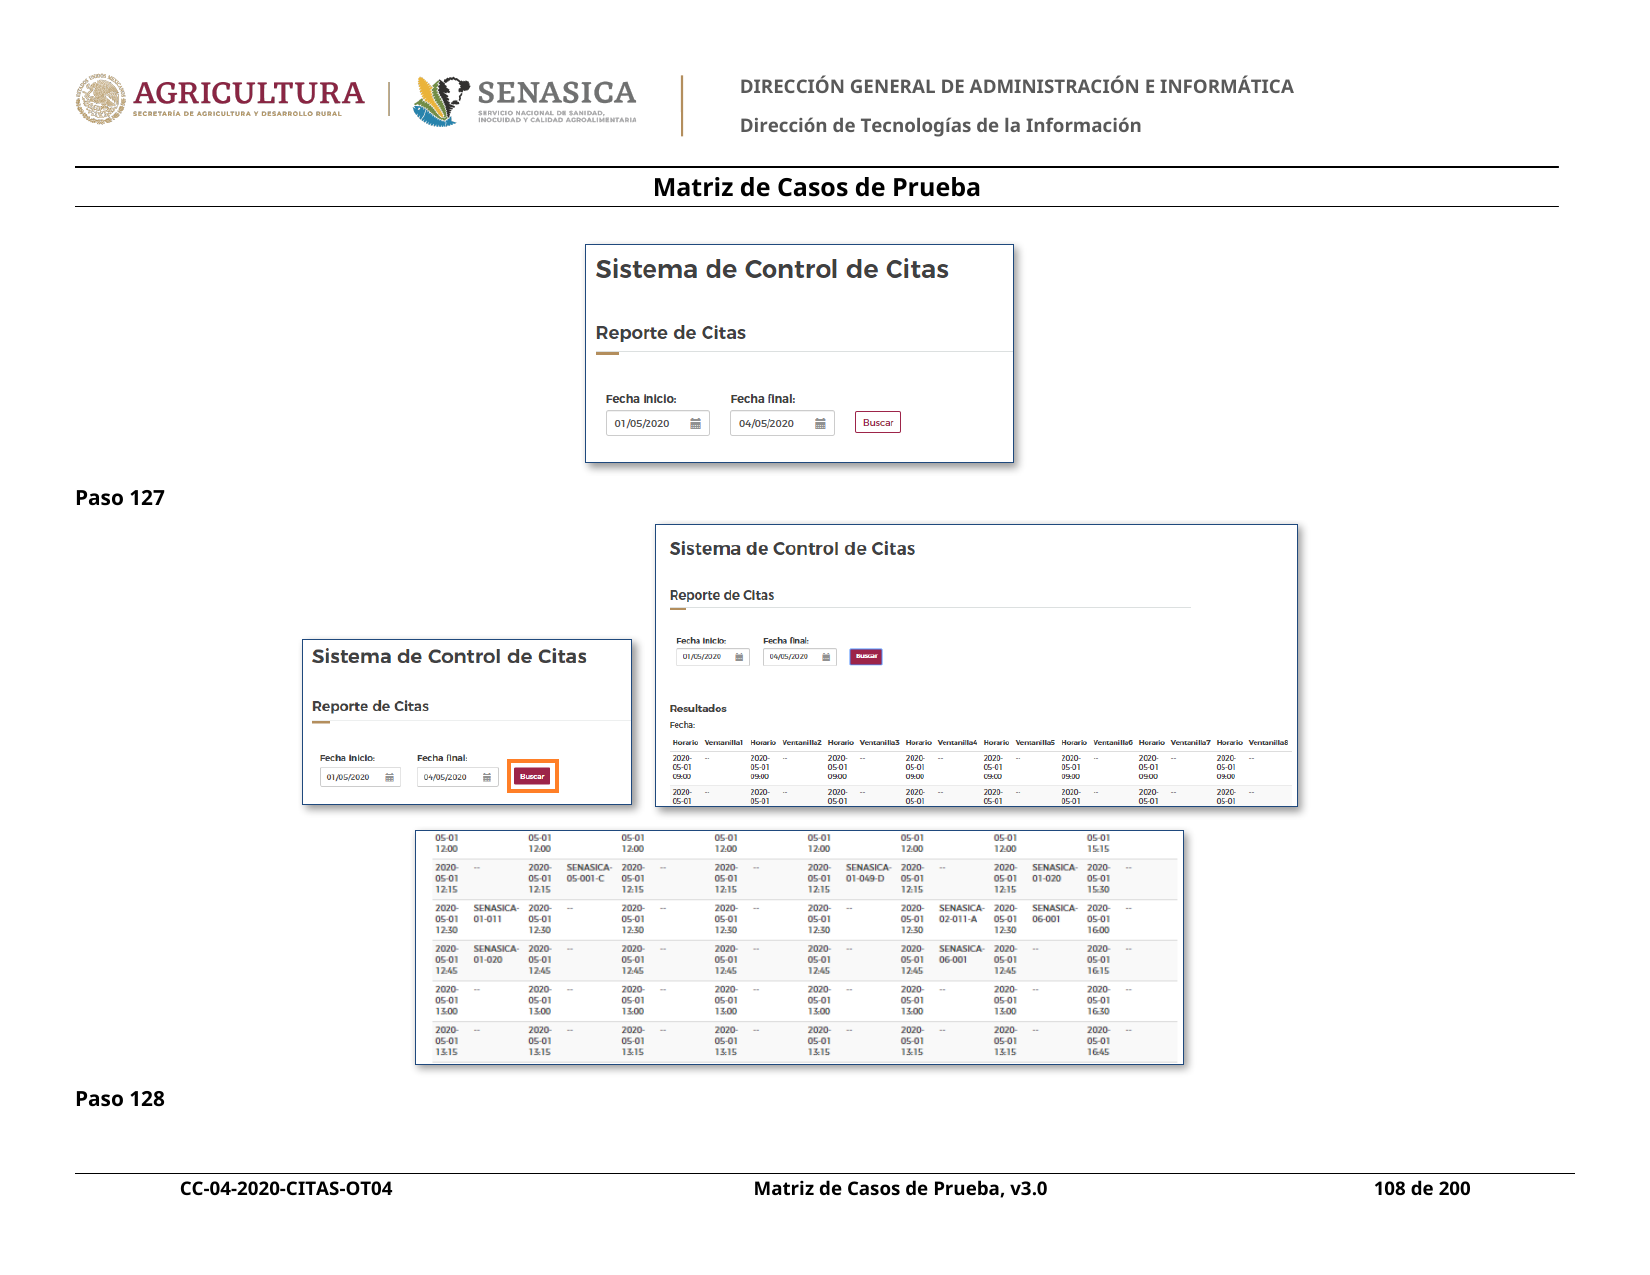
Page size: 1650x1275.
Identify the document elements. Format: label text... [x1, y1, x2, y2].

table_cell [68, 235, 1537, 479]
picture [303, 640, 631, 804]
picture [656, 525, 1297, 806]
picture [75, 73, 637, 127]
table_cell [68, 515, 1537, 1081]
picture [586, 245, 1013, 462]
table_cell Paso 128 [68, 1081, 1537, 1116]
picture [416, 831, 1183, 1064]
table_cell Paso 127 [68, 479, 1537, 515]
